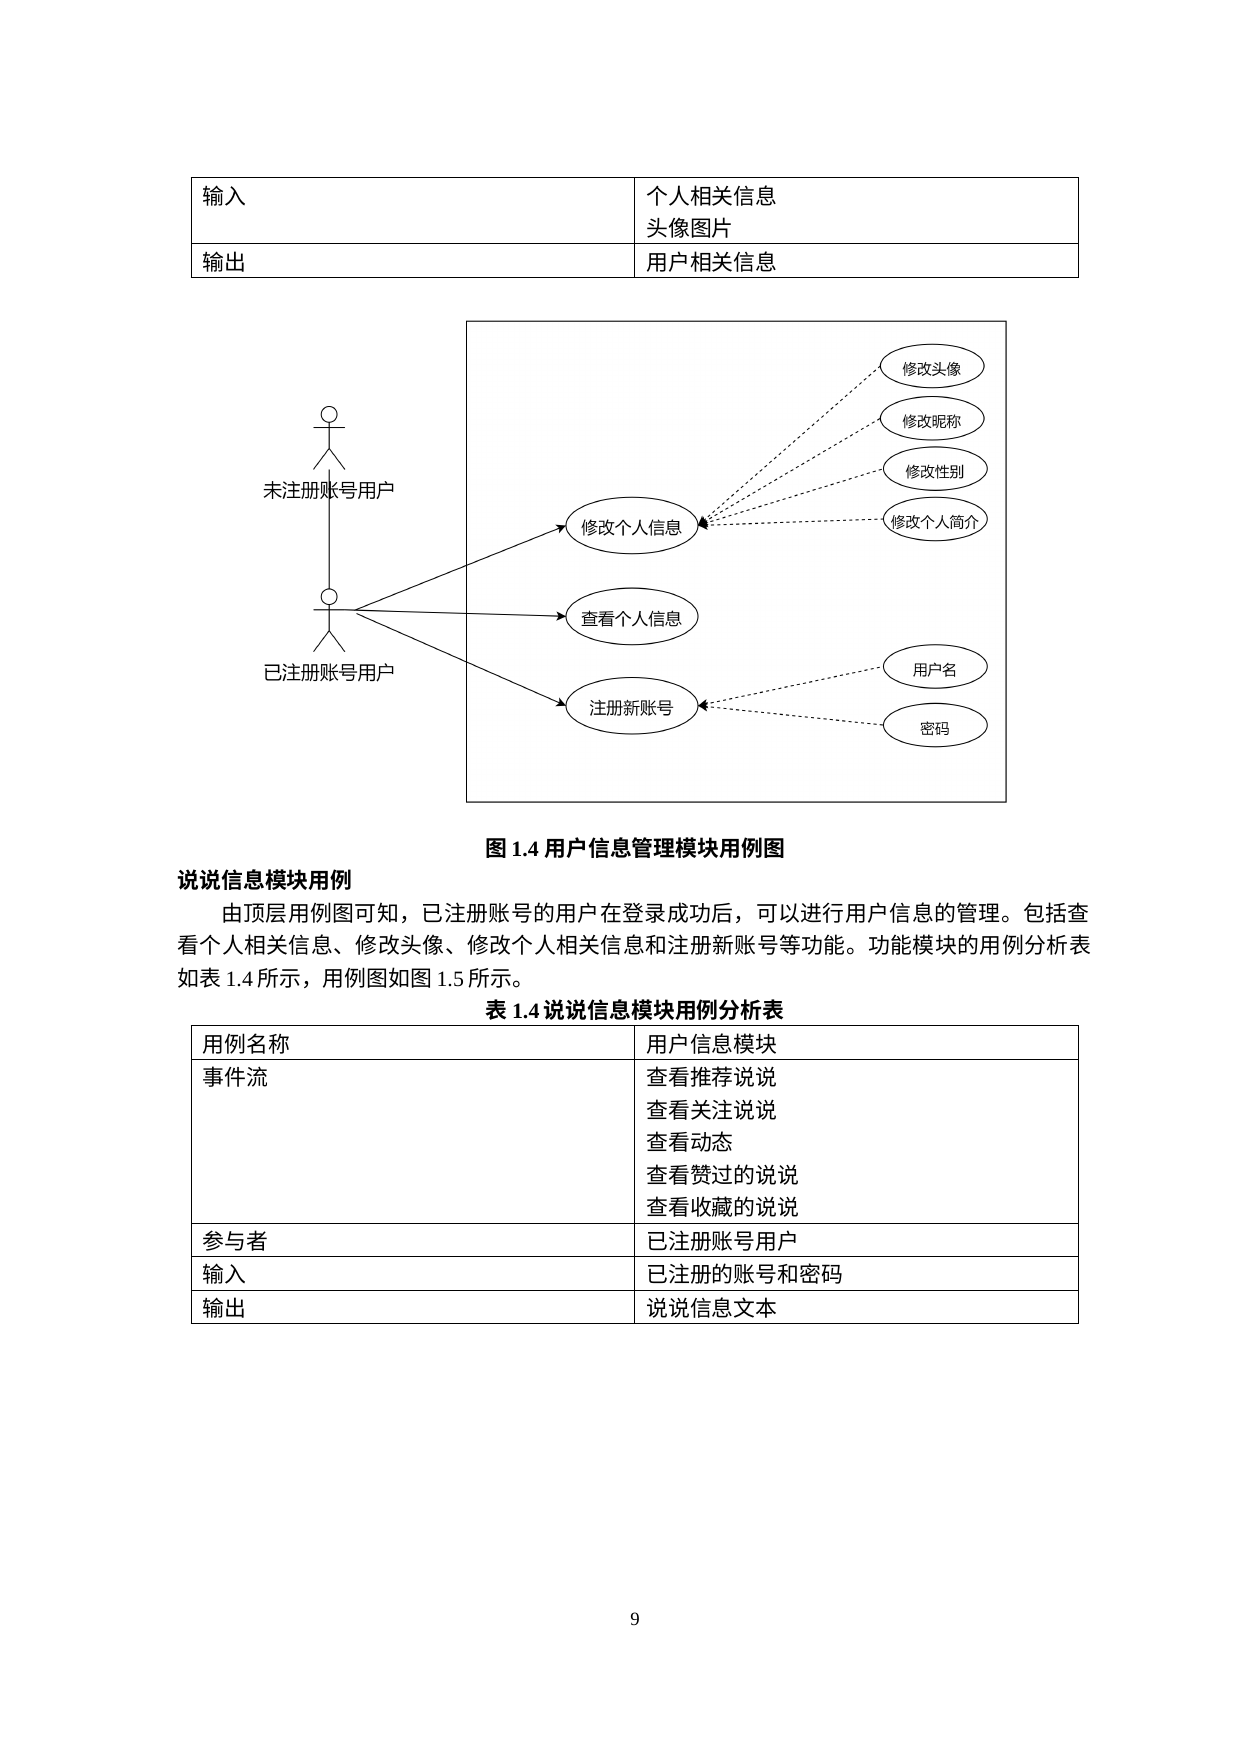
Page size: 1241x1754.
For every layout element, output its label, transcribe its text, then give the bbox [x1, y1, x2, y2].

table_cell 个人相关信息 头像图片 [635, 178, 1078, 243]
table_cell 说说信息文本 [635, 1291, 1078, 1323]
table_cell 输入 [192, 1257, 634, 1289]
table_cell 输出 [192, 1291, 634, 1323]
table_cell 参与者 [192, 1224, 634, 1256]
table_header 用例名称 [192, 1026, 634, 1059]
table_cell 用户相关信息 [635, 244, 1078, 277]
text 表1.4说说信息模块用例分析表 [177, 993, 1092, 1025]
table_cell 查看推荐说说 查看关注说说 查看动态 查看赞过的说说 查看收藏的说说 [635, 1060, 1078, 1222]
picture [252, 310, 1017, 813]
text 由顶层用例图可知，已注册账号的用户在登录成功后，可以进行用户信息的管理。包括查看个人相关信息、修改头像、修改个人相关信息和注册新账号等功能。功能模块的用例分析表如表1.4所示，用例图如图1.5所示。 [177, 895, 1092, 993]
table_cell 输出 [192, 244, 634, 277]
table_header 用户信息模块 [635, 1026, 1078, 1059]
table_cell 已注册的账号和密码 [635, 1257, 1078, 1289]
text 图1.4 用户信息管理模块用例图 [177, 830, 1092, 863]
table_cell 事件流 [192, 1060, 634, 1222]
table_cell 已注册账号用户 [635, 1224, 1078, 1256]
text 说说信息模块用例 [177, 863, 1092, 895]
table_cell 输入 [192, 178, 634, 243]
